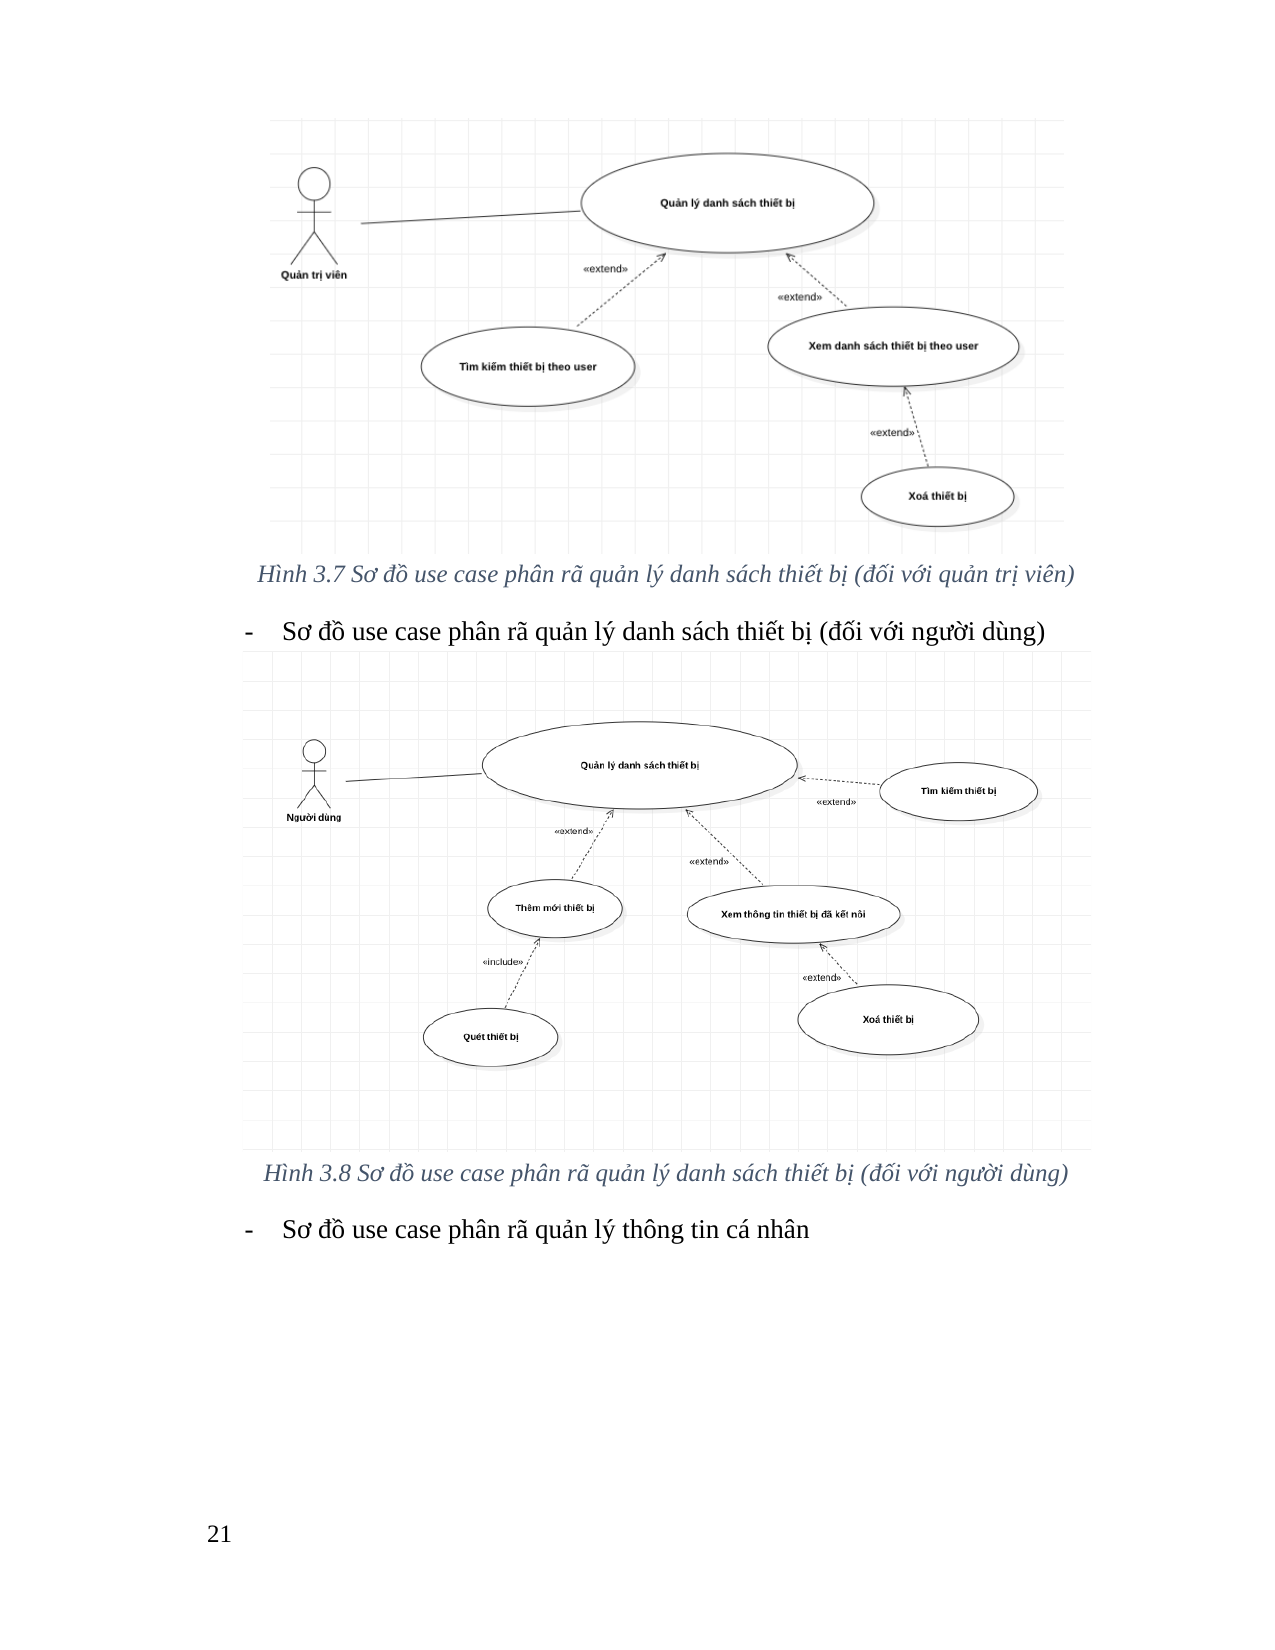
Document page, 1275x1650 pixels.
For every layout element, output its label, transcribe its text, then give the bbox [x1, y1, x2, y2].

list Sơ đồ use case phân rã quản lý danh sách thiết bị (đối với người dùng) [244, 614, 1127, 646]
list Sơ đồ use case phân rã quản lý thông tin cá nhân [244, 1213, 1127, 1244]
picture [242, 651, 1092, 1152]
picture [270, 118, 1064, 554]
